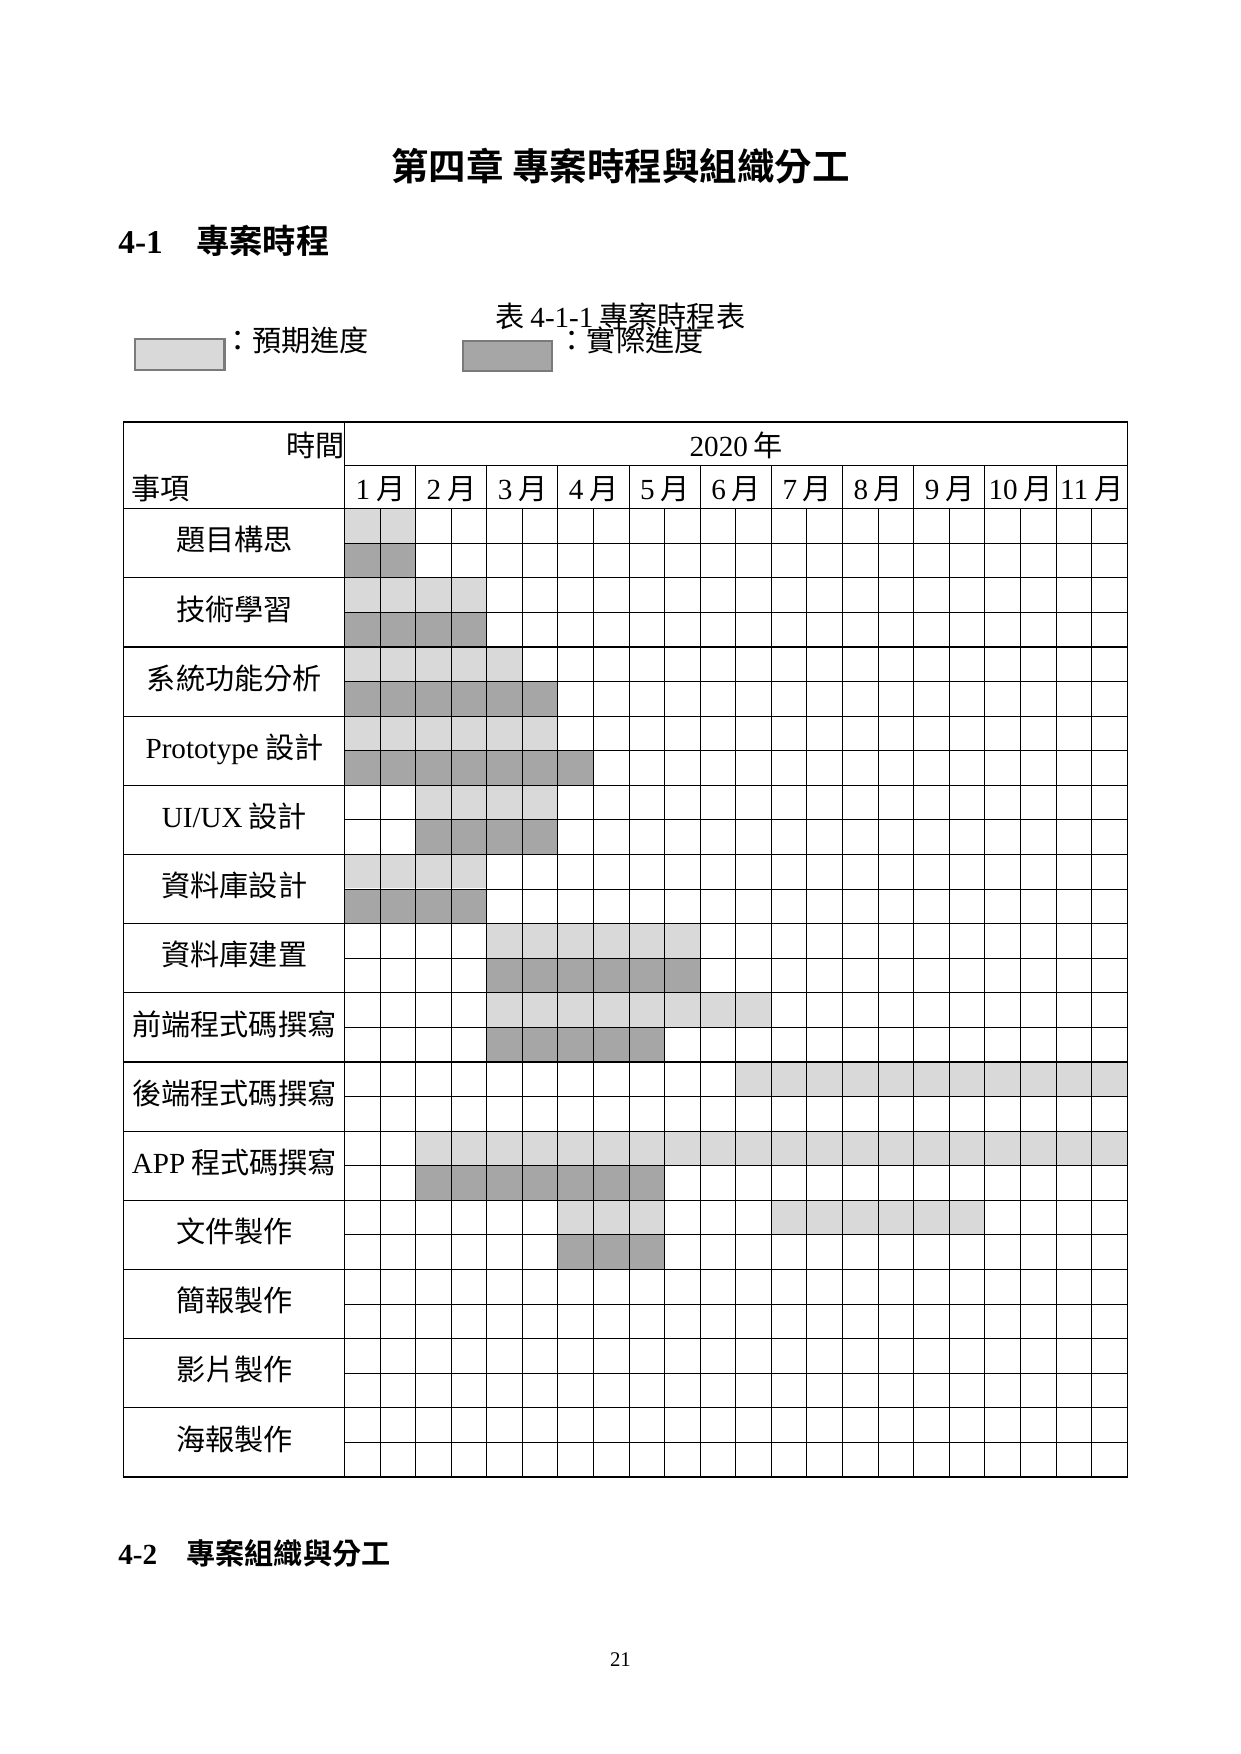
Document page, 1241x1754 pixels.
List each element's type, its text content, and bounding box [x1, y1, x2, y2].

table_cell [1057, 1063, 1091, 1096]
table_cell [1092, 1097, 1127, 1131]
text 第四章 專案時程與組織分工 [118, 127, 1122, 202]
table_cell [701, 578, 735, 612]
table_cell 系統功能分析 [124, 648, 344, 716]
table_cell [594, 820, 629, 854]
table_cell [701, 993, 735, 1027]
table_cell [665, 855, 700, 888]
table_cell 7月 [772, 466, 842, 508]
table_cell 前端程式碼撰寫 [124, 993, 344, 1061]
table_cell [594, 1443, 629, 1476]
table_cell [345, 993, 380, 1027]
table_cell [558, 1374, 593, 1407]
table_cell [879, 1235, 913, 1269]
table_cell [950, 1028, 984, 1061]
table_cell [345, 890, 380, 923]
table_cell [985, 820, 1020, 854]
table_cell [558, 993, 593, 1027]
table_cell [950, 1408, 984, 1442]
table_cell [914, 1270, 949, 1303]
table_cell APP程式碼撰寫 [124, 1132, 344, 1200]
table_cell [558, 1443, 593, 1476]
table_cell [1021, 1201, 1056, 1234]
table_cell [487, 648, 522, 681]
table_cell [879, 1443, 913, 1476]
table_cell [487, 1443, 522, 1476]
table_cell [1057, 1270, 1091, 1303]
table_cell [558, 578, 593, 612]
table_cell [843, 820, 878, 854]
table_cell [594, 1201, 629, 1234]
table_cell [950, 1063, 984, 1096]
table_cell [558, 1097, 593, 1131]
table_cell [985, 959, 1020, 992]
table_cell [736, 648, 771, 681]
table_cell [701, 1235, 735, 1269]
table_cell [1057, 924, 1091, 958]
table_cell [914, 1097, 949, 1131]
table_cell [807, 1374, 842, 1407]
table_cell [1021, 1028, 1056, 1061]
table_cell [345, 1028, 380, 1061]
table_cell [630, 682, 664, 716]
table_cell [523, 509, 557, 543]
table_cell [701, 1408, 735, 1442]
table_cell [558, 1201, 593, 1234]
table_cell [452, 1408, 486, 1442]
table_cell [879, 648, 913, 681]
table_cell [807, 924, 842, 958]
table_cell [665, 1443, 700, 1476]
table_cell [381, 1097, 415, 1131]
table_cell [630, 1201, 664, 1234]
table_cell [630, 1443, 664, 1476]
table_cell [807, 1028, 842, 1061]
table_cell [807, 1166, 842, 1200]
table_cell [843, 924, 878, 958]
table_cell [345, 1374, 380, 1407]
table_cell [772, 1374, 806, 1407]
table_cell [523, 855, 557, 888]
table_cell 6月 [701, 466, 771, 508]
table_cell [1092, 682, 1127, 716]
table_cell [701, 855, 735, 888]
table_cell [381, 1132, 415, 1165]
table_cell [772, 578, 806, 612]
table_cell [736, 959, 771, 992]
table_cell [523, 578, 557, 612]
table_cell [736, 1097, 771, 1131]
table_cell [879, 855, 913, 888]
table_cell [594, 717, 629, 750]
table_cell [1092, 717, 1127, 750]
table_cell [416, 786, 451, 819]
table_cell [736, 924, 771, 958]
table_cell [807, 1097, 842, 1131]
table_cell [950, 959, 984, 992]
table_cell [736, 544, 771, 577]
table_cell [1092, 890, 1127, 923]
table_cell [843, 1443, 878, 1476]
table_cell [487, 1028, 522, 1061]
table_cell [594, 1028, 629, 1061]
table_cell [736, 1166, 771, 1200]
table_cell [487, 1235, 522, 1269]
table_cell [772, 648, 806, 681]
table_cell [523, 613, 557, 646]
table_cell [914, 1166, 949, 1200]
table_cell [630, 1339, 664, 1373]
table_cell [985, 1201, 1020, 1234]
table_cell [1057, 717, 1091, 750]
table_cell [807, 855, 842, 888]
table_cell [558, 1028, 593, 1061]
table_cell [523, 544, 557, 577]
table_cell [843, 1408, 878, 1442]
table_cell [523, 993, 557, 1027]
table_cell [879, 1374, 913, 1407]
table_cell [914, 717, 949, 750]
table_cell 海報製作 [124, 1408, 344, 1476]
table_cell [381, 1028, 415, 1061]
table_cell [558, 1235, 593, 1269]
table_cell [985, 1132, 1020, 1165]
table_cell [416, 1028, 451, 1061]
table_cell [879, 578, 913, 612]
table_cell [736, 578, 771, 612]
table_cell [843, 1235, 878, 1269]
table_cell [701, 1132, 735, 1165]
table_cell [1057, 1374, 1091, 1407]
table_cell [1092, 751, 1127, 785]
table_cell [416, 717, 451, 750]
table_cell [772, 924, 806, 958]
table_cell [594, 1374, 629, 1407]
table_cell [345, 1166, 380, 1200]
table_cell [1092, 648, 1127, 681]
table_cell [950, 1235, 984, 1269]
table_cell [416, 1063, 451, 1096]
table_cell [843, 682, 878, 716]
table_cell [914, 1443, 949, 1476]
table_cell [950, 751, 984, 785]
table_cell [736, 1374, 771, 1407]
table_cell [879, 959, 913, 992]
table_cell [416, 1408, 451, 1442]
table_cell [736, 1063, 771, 1096]
table_cell [523, 717, 557, 750]
table_cell [736, 1408, 771, 1442]
table_cell [950, 924, 984, 958]
table_cell [807, 1408, 842, 1442]
table_cell [701, 717, 735, 750]
table_cell [701, 959, 735, 992]
table_cell [630, 613, 664, 646]
table_cell [665, 1270, 700, 1303]
table_cell [914, 751, 949, 785]
table_cell 10月 [985, 466, 1056, 508]
table_cell [843, 1097, 878, 1131]
table_cell [630, 509, 664, 543]
table_cell [736, 1270, 771, 1303]
table_cell [558, 1408, 593, 1442]
table_cell [1057, 1201, 1091, 1234]
table_cell [1021, 648, 1056, 681]
table_cell [630, 1132, 664, 1165]
table_cell [1092, 1166, 1127, 1200]
table_cell [345, 1063, 380, 1096]
table_cell [1021, 820, 1056, 854]
table_cell [701, 544, 735, 577]
table_cell [665, 717, 700, 750]
table_cell [914, 509, 949, 543]
table_cell [879, 1028, 913, 1061]
table_cell [736, 855, 771, 888]
table_cell [558, 613, 593, 646]
table_cell [772, 1028, 806, 1061]
table_cell [487, 1097, 522, 1131]
table_cell [879, 890, 913, 923]
table_cell [558, 509, 593, 543]
table_cell [381, 682, 415, 716]
table_cell [1057, 682, 1091, 716]
table_cell [452, 959, 486, 992]
table_cell [416, 890, 451, 923]
table_cell [558, 924, 593, 958]
table_cell [452, 682, 486, 716]
table_cell [345, 648, 380, 681]
table_cell [345, 786, 380, 819]
table_cell [452, 1235, 486, 1269]
table_cell [452, 1132, 486, 1165]
table_cell [772, 1270, 806, 1303]
table_cell [665, 1097, 700, 1131]
table_cell [985, 1235, 1020, 1269]
table_cell [630, 578, 664, 612]
table_cell [665, 578, 700, 612]
table_cell [1057, 1443, 1091, 1476]
table_cell [487, 578, 522, 612]
table_cell [1021, 1270, 1056, 1303]
table_cell [381, 890, 415, 923]
table_cell [807, 1235, 842, 1269]
table_cell [985, 1305, 1020, 1338]
table_cell [985, 993, 1020, 1027]
table_cell [345, 1270, 380, 1303]
table_cell [843, 751, 878, 785]
table_cell [594, 1235, 629, 1269]
table_cell [843, 613, 878, 646]
table_cell [843, 509, 878, 543]
table_cell [1021, 613, 1056, 646]
table_cell [950, 1166, 984, 1200]
table_cell [558, 717, 593, 750]
table_cell [1092, 1339, 1127, 1373]
table_cell [381, 613, 415, 646]
table_cell [630, 751, 664, 785]
table_cell [843, 578, 878, 612]
table_cell [701, 1201, 735, 1234]
table_cell [416, 1443, 451, 1476]
table_cell 11月 [1057, 466, 1127, 508]
table_cell [558, 1270, 593, 1303]
table_cell [807, 1132, 842, 1165]
table_cell [1021, 993, 1056, 1027]
table_cell [736, 993, 771, 1027]
table_cell [950, 786, 984, 819]
table_cell [665, 1028, 700, 1061]
table_cell [807, 613, 842, 646]
table_cell [1092, 544, 1127, 577]
table_cell [452, 855, 486, 888]
table_cell [630, 544, 664, 577]
table_cell [1057, 1028, 1091, 1061]
table_cell [879, 1305, 913, 1338]
table_cell [487, 1132, 522, 1165]
table_cell [950, 1443, 984, 1476]
table_cell [558, 544, 593, 577]
table_cell [1021, 959, 1056, 992]
table_cell [487, 890, 522, 923]
table_cell [416, 1305, 451, 1338]
table_cell [523, 1166, 557, 1200]
table_cell [736, 820, 771, 854]
table_cell [523, 1374, 557, 1407]
table_cell 9月 [914, 466, 984, 508]
table_cell [416, 855, 451, 888]
table_cell [772, 820, 806, 854]
table_cell [381, 1339, 415, 1373]
table_cell [452, 786, 486, 819]
table_cell [1021, 1305, 1056, 1338]
table_cell [843, 544, 878, 577]
table_cell [487, 924, 522, 958]
table_cell [630, 1235, 664, 1269]
table_cell [772, 717, 806, 750]
table_cell [487, 1270, 522, 1303]
table_cell [1092, 1443, 1127, 1476]
table_cell [523, 820, 557, 854]
table_cell [879, 544, 913, 577]
table_cell [523, 682, 557, 716]
table_cell [594, 1097, 629, 1131]
table_cell [345, 855, 380, 888]
table_cell 影片製作 [124, 1339, 344, 1407]
table_cell [594, 1270, 629, 1303]
table_cell [1092, 1374, 1127, 1407]
table_cell [1021, 1408, 1056, 1442]
table_cell [772, 509, 806, 543]
table_cell [594, 1166, 629, 1200]
table_cell [452, 1063, 486, 1096]
table_cell [1092, 578, 1127, 612]
table_cell [523, 1235, 557, 1269]
table_cell [950, 1097, 984, 1131]
table_cell [807, 959, 842, 992]
table_cell [807, 786, 842, 819]
table_cell [985, 1063, 1020, 1096]
table_cell [487, 855, 522, 888]
table_cell [1021, 751, 1056, 785]
table_cell [523, 1443, 557, 1476]
table_cell [452, 1166, 486, 1200]
table_cell [630, 924, 664, 958]
table_cell [914, 1374, 949, 1407]
table_cell [487, 1201, 522, 1234]
table_cell [523, 959, 557, 992]
table_cell [523, 1063, 557, 1096]
table_cell [1057, 578, 1091, 612]
table_cell [772, 1097, 806, 1131]
table_cell [807, 1339, 842, 1373]
table_cell [630, 1305, 664, 1338]
table_cell [630, 1270, 664, 1303]
table_cell [736, 1339, 771, 1373]
table_cell [1057, 613, 1091, 646]
table_cell [558, 1063, 593, 1096]
table_cell [381, 1305, 415, 1338]
table_cell [950, 993, 984, 1027]
table_cell [345, 578, 380, 612]
table_cell [914, 993, 949, 1027]
table_cell [1057, 786, 1091, 819]
table_cell [1057, 820, 1091, 854]
table_cell [416, 578, 451, 612]
table_cell 4月 [558, 466, 629, 508]
table_cell 技術學習 [124, 578, 344, 646]
table_cell [452, 751, 486, 785]
table_cell [843, 993, 878, 1027]
table_cell [523, 751, 557, 785]
table_cell [879, 509, 913, 543]
table_cell [1021, 1166, 1056, 1200]
table_cell [665, 509, 700, 543]
table_cell 8月 [843, 466, 913, 508]
table_cell [807, 1270, 842, 1303]
table_cell [594, 1339, 629, 1373]
table_cell [772, 682, 806, 716]
table_cell [701, 509, 735, 543]
table_cell [665, 924, 700, 958]
table_cell [701, 613, 735, 646]
table_cell [914, 1339, 949, 1373]
table_cell [1092, 1408, 1127, 1442]
table_cell [452, 1305, 486, 1338]
table_cell [914, 924, 949, 958]
table_cell [630, 820, 664, 854]
table_cell [416, 648, 451, 681]
table_cell [772, 751, 806, 785]
table_cell [594, 890, 629, 923]
table_cell [630, 1408, 664, 1442]
table_cell [985, 682, 1020, 716]
table_cell [736, 890, 771, 923]
table_cell [843, 1063, 878, 1096]
table_cell [416, 820, 451, 854]
table_cell [452, 890, 486, 923]
table_cell [452, 648, 486, 681]
table_cell [701, 820, 735, 854]
table_cell [345, 1097, 380, 1131]
table_cell [452, 578, 486, 612]
table_cell [487, 613, 522, 646]
table_cell [736, 1305, 771, 1338]
table_cell [985, 1166, 1020, 1200]
table_cell [1092, 924, 1127, 958]
table_cell [950, 648, 984, 681]
table_cell [630, 1374, 664, 1407]
table_cell [416, 613, 451, 646]
table_cell [345, 751, 380, 785]
table_cell [630, 717, 664, 750]
table_cell [1057, 855, 1091, 888]
table_cell [950, 1132, 984, 1165]
table_cell 5月 [630, 466, 700, 508]
table_cell [1057, 751, 1091, 785]
table_cell [985, 1339, 1020, 1373]
table_cell [879, 820, 913, 854]
table_cell [772, 993, 806, 1027]
table_cell [630, 786, 664, 819]
table_cell [985, 1270, 1020, 1303]
table_cell [950, 890, 984, 923]
table_cell [594, 578, 629, 612]
table_cell [807, 751, 842, 785]
table_cell [879, 1063, 913, 1096]
table_cell [1092, 613, 1127, 646]
table_cell [843, 648, 878, 681]
table_cell [914, 1235, 949, 1269]
table_cell [487, 1374, 522, 1407]
table_cell [701, 786, 735, 819]
table_cell [452, 544, 486, 577]
table_cell [1092, 1132, 1127, 1165]
table_cell [985, 1443, 1020, 1476]
table_cell [630, 1063, 664, 1096]
table_cell [345, 717, 380, 750]
table_cell [487, 682, 522, 716]
table_cell [879, 613, 913, 646]
table_cell [523, 890, 557, 923]
table_cell [772, 1443, 806, 1476]
table_cell [914, 1408, 949, 1442]
table_cell [736, 1235, 771, 1269]
table_cell [807, 1201, 842, 1234]
table_cell [1057, 509, 1091, 543]
table_cell [772, 786, 806, 819]
table_cell [345, 1443, 380, 1476]
table_cell [381, 648, 415, 681]
table_cell [665, 1305, 700, 1338]
table_cell [1021, 855, 1056, 888]
table_cell [452, 509, 486, 543]
table_cell [985, 544, 1020, 577]
table_cell [1021, 1097, 1056, 1131]
table_cell [594, 682, 629, 716]
table_cell [772, 1408, 806, 1442]
table_cell [381, 1270, 415, 1303]
table_cell [1021, 1063, 1056, 1096]
table_cell [452, 820, 486, 854]
text 表4-1-1專案時程表 [118, 277, 1122, 352]
table_cell [807, 682, 842, 716]
table_cell [665, 820, 700, 854]
table_cell [843, 855, 878, 888]
table_cell [381, 1374, 415, 1407]
table_cell [879, 751, 913, 785]
table_cell [807, 509, 842, 543]
table_cell [523, 786, 557, 819]
table_cell [665, 544, 700, 577]
table_cell [879, 1166, 913, 1200]
table_cell [843, 1166, 878, 1200]
table_cell [523, 1339, 557, 1373]
table_cell [665, 959, 700, 992]
table_cell [594, 1305, 629, 1338]
table_cell [665, 1374, 700, 1407]
table_cell [594, 751, 629, 785]
table_cell [630, 648, 664, 681]
table_cell [452, 1270, 486, 1303]
table_cell [487, 1339, 522, 1373]
table_cell [985, 890, 1020, 923]
table_cell [772, 1201, 806, 1234]
table_cell [558, 820, 593, 854]
table_cell [630, 993, 664, 1027]
table_cell [843, 1028, 878, 1061]
table_cell 2月 [416, 466, 486, 508]
table_cell [914, 1201, 949, 1234]
table_cell [879, 682, 913, 716]
table_cell [701, 890, 735, 923]
table_cell [665, 751, 700, 785]
table_cell [914, 613, 949, 646]
table_cell [381, 1166, 415, 1200]
table_cell [665, 786, 700, 819]
table_cell [1021, 1443, 1056, 1476]
table_cell [345, 682, 380, 716]
table_cell [345, 509, 380, 543]
table_cell [807, 717, 842, 750]
table_cell [914, 855, 949, 888]
table_cell [665, 1063, 700, 1096]
table_cell [807, 820, 842, 854]
table_cell [630, 855, 664, 888]
table_cell [736, 1132, 771, 1165]
table_cell [807, 1063, 842, 1096]
table_cell [381, 509, 415, 543]
table_cell [950, 1270, 984, 1303]
table_cell [1092, 959, 1127, 992]
table_cell [416, 959, 451, 992]
table_cell [772, 613, 806, 646]
table_cell [985, 1028, 1020, 1061]
table_cell [736, 786, 771, 819]
table_cell [594, 855, 629, 888]
table_cell [950, 820, 984, 854]
table_cell [1092, 1201, 1127, 1234]
table_cell [416, 1374, 451, 1407]
table_cell [381, 751, 415, 785]
table_cell [381, 1408, 415, 1442]
table_cell [452, 924, 486, 958]
table_cell [701, 1270, 735, 1303]
table_cell [558, 1339, 593, 1373]
table_cell [736, 751, 771, 785]
table_cell [1057, 1132, 1091, 1165]
table_cell [736, 1201, 771, 1234]
table_cell [1057, 1166, 1091, 1200]
table_cell [1021, 1235, 1056, 1269]
table_cell [665, 1166, 700, 1200]
table_cell [843, 1132, 878, 1165]
text 4-1 專案時程 [118, 202, 1122, 277]
table_cell [594, 1063, 629, 1096]
table_cell 後端程式碼撰寫 [124, 1063, 344, 1131]
table_cell [879, 1408, 913, 1442]
table_cell 1月 [345, 466, 415, 508]
table_cell [1057, 993, 1091, 1027]
table_cell [345, 1235, 380, 1269]
table_cell [914, 578, 949, 612]
table_cell [523, 1270, 557, 1303]
table_cell [985, 613, 1020, 646]
table_cell [416, 751, 451, 785]
table_cell [1021, 924, 1056, 958]
table_cell [879, 1270, 913, 1303]
table_cell [1021, 786, 1056, 819]
table_cell [879, 1097, 913, 1131]
table_cell [452, 993, 486, 1027]
table_cell [665, 648, 700, 681]
table_cell [843, 890, 878, 923]
table_cell [807, 648, 842, 681]
table_cell [487, 751, 522, 785]
table_cell [701, 751, 735, 785]
table_cell [630, 1097, 664, 1131]
table_cell [594, 924, 629, 958]
text 4-2 專案組織與分工 [118, 389, 1122, 1589]
table_cell [416, 509, 451, 543]
table_cell [985, 578, 1020, 612]
table_cell [665, 1408, 700, 1442]
table_cell [487, 1063, 522, 1096]
table_cell [1021, 509, 1056, 543]
table_cell UI/UX設計 [124, 786, 344, 854]
table_cell 3月 [487, 466, 557, 508]
table_cell [1021, 1339, 1056, 1373]
table_cell [345, 1339, 380, 1373]
table_cell [701, 1063, 735, 1096]
table_cell [1021, 682, 1056, 716]
table_cell [1057, 959, 1091, 992]
table_cell [523, 1201, 557, 1234]
table_cell [701, 1339, 735, 1373]
table_cell [950, 544, 984, 577]
table_cell [701, 924, 735, 958]
table_cell [843, 786, 878, 819]
table_cell [452, 1374, 486, 1407]
table_cell [950, 1374, 984, 1407]
table_cell [807, 993, 842, 1027]
table_cell [1092, 1063, 1127, 1096]
table_cell 簡報製作 [124, 1270, 344, 1338]
table_cell [558, 751, 593, 785]
table_cell [416, 993, 451, 1027]
table_cell [523, 648, 557, 681]
table_cell [914, 544, 949, 577]
table_header 時間 事項 [124, 423, 344, 508]
table_cell [487, 509, 522, 543]
table_cell [558, 1132, 593, 1165]
table_cell [701, 648, 735, 681]
table_cell [950, 1305, 984, 1338]
table_cell [381, 924, 415, 958]
table_cell [345, 924, 380, 958]
table_cell [772, 1063, 806, 1096]
table_cell [1057, 1408, 1091, 1442]
table_cell [736, 682, 771, 716]
table_cell [381, 544, 415, 577]
table_cell [843, 1270, 878, 1303]
table_cell [843, 1305, 878, 1338]
table_cell [345, 1132, 380, 1165]
table_cell [807, 578, 842, 612]
table_cell [523, 1408, 557, 1442]
table_cell [701, 1097, 735, 1131]
table_cell [381, 993, 415, 1027]
table_cell [630, 1028, 664, 1061]
table_cell [665, 613, 700, 646]
table_cell [558, 959, 593, 992]
table_cell [985, 509, 1020, 543]
table_header 2020年 [345, 423, 1127, 465]
table_cell [558, 648, 593, 681]
table_cell [879, 1132, 913, 1165]
table_cell [914, 648, 949, 681]
table_cell [416, 1339, 451, 1373]
table_cell [985, 786, 1020, 819]
table_cell [1021, 1132, 1056, 1165]
table_cell [381, 578, 415, 612]
table_cell [594, 786, 629, 819]
table_cell [950, 578, 984, 612]
table_cell [487, 1408, 522, 1442]
table_cell [381, 1443, 415, 1476]
table_cell [985, 717, 1020, 750]
table_cell [985, 751, 1020, 785]
table_cell [665, 993, 700, 1027]
table_cell [381, 1235, 415, 1269]
table_cell [736, 1028, 771, 1061]
table_cell [452, 1201, 486, 1234]
table_cell [487, 1305, 522, 1338]
table_cell [701, 1028, 735, 1061]
table_cell [558, 1305, 593, 1338]
table_cell [558, 1166, 593, 1200]
table_cell [985, 1374, 1020, 1407]
table_cell [594, 544, 629, 577]
table_cell [345, 1408, 380, 1442]
table_cell [701, 1374, 735, 1407]
table_cell [558, 786, 593, 819]
table_cell [416, 1166, 451, 1200]
table_cell [1092, 820, 1127, 854]
table_cell [1057, 1339, 1091, 1373]
table_cell [879, 717, 913, 750]
table_cell [523, 924, 557, 958]
table_cell [1092, 993, 1127, 1027]
table_cell [345, 820, 380, 854]
table_cell [345, 544, 380, 577]
table_cell [1057, 648, 1091, 681]
table_cell [950, 682, 984, 716]
table_cell [594, 648, 629, 681]
table_cell [523, 1097, 557, 1131]
table_cell [879, 1201, 913, 1234]
table_cell [772, 1305, 806, 1338]
table_cell [416, 1235, 451, 1269]
table_cell [772, 959, 806, 992]
table_cell [630, 890, 664, 923]
table_cell [914, 786, 949, 819]
table_cell [665, 890, 700, 923]
table_cell [1092, 1235, 1127, 1269]
table_cell [914, 890, 949, 923]
table_cell [594, 959, 629, 992]
table_cell [665, 682, 700, 716]
table_cell 題目構思 [124, 509, 344, 577]
table_cell [1021, 544, 1056, 577]
table_cell [1092, 1270, 1127, 1303]
table_cell [701, 1166, 735, 1200]
table_cell [416, 1097, 451, 1131]
table_cell [985, 1097, 1020, 1131]
table_cell [985, 855, 1020, 888]
table_cell [772, 890, 806, 923]
table_cell [452, 1097, 486, 1131]
table_cell [736, 613, 771, 646]
table_cell [807, 1305, 842, 1338]
table_cell Prototype設計 [124, 717, 344, 785]
table_cell [772, 855, 806, 888]
table_cell [345, 1305, 380, 1338]
table_cell [487, 959, 522, 992]
table_cell [807, 1443, 842, 1476]
table_cell [1021, 717, 1056, 750]
table_cell [1057, 1097, 1091, 1131]
table_cell [416, 1201, 451, 1234]
table_cell 資料庫設計 [124, 855, 344, 923]
table_cell [985, 924, 1020, 958]
table_cell [665, 1235, 700, 1269]
table_cell [950, 855, 984, 888]
table_cell [416, 1132, 451, 1165]
table_cell [772, 1235, 806, 1269]
table_cell [1057, 1305, 1091, 1338]
table_cell [807, 890, 842, 923]
table_cell [807, 544, 842, 577]
table_cell [701, 682, 735, 716]
table_cell [914, 1305, 949, 1338]
table_cell [416, 682, 451, 716]
table_cell [1057, 890, 1091, 923]
table_cell [381, 717, 415, 750]
table_cell [452, 1443, 486, 1476]
table_cell [523, 1028, 557, 1061]
table_cell [843, 959, 878, 992]
table_cell [772, 1132, 806, 1165]
table_cell [416, 1270, 451, 1303]
table_cell [843, 1339, 878, 1373]
table_cell [416, 544, 451, 577]
table_cell [879, 1339, 913, 1373]
table_cell [843, 1374, 878, 1407]
table_cell [843, 717, 878, 750]
table_cell [914, 820, 949, 854]
table_cell [416, 924, 451, 958]
table_cell [487, 1166, 522, 1200]
table_cell [914, 682, 949, 716]
table_cell [345, 613, 380, 646]
table_cell [736, 509, 771, 543]
table_cell [630, 1166, 664, 1200]
table_cell [1092, 509, 1127, 543]
table_cell [950, 613, 984, 646]
table_cell [701, 1443, 735, 1476]
table_cell [985, 648, 1020, 681]
table_cell [950, 1201, 984, 1234]
table_cell [950, 717, 984, 750]
table_cell [381, 959, 415, 992]
table_cell [558, 682, 593, 716]
table_cell [1092, 786, 1127, 819]
table_cell [523, 1305, 557, 1338]
table_cell [772, 544, 806, 577]
table_cell [594, 613, 629, 646]
table_cell [558, 855, 593, 888]
table_cell 文件製作 [124, 1201, 344, 1269]
table_cell [772, 1339, 806, 1373]
table_cell [381, 1201, 415, 1234]
table_cell [914, 1028, 949, 1061]
table_cell [452, 613, 486, 646]
table_cell [345, 959, 380, 992]
table_cell [487, 820, 522, 854]
table_cell 資料庫建置 [124, 924, 344, 992]
table_cell [1057, 544, 1091, 577]
table_cell [1021, 578, 1056, 612]
table_cell [843, 1201, 878, 1234]
table_cell [1057, 1235, 1091, 1269]
table_cell [381, 820, 415, 854]
table_cell [523, 1132, 557, 1165]
table_cell [950, 509, 984, 543]
table_cell [879, 924, 913, 958]
table_cell [914, 1132, 949, 1165]
table_cell [558, 890, 593, 923]
table_cell [879, 993, 913, 1027]
table_cell [487, 544, 522, 577]
table_cell [665, 1201, 700, 1234]
table_cell [701, 1305, 735, 1338]
table_cell [1021, 1374, 1056, 1407]
table_cell [914, 959, 949, 992]
table_cell [381, 1063, 415, 1096]
table_cell [594, 509, 629, 543]
table_cell [736, 717, 771, 750]
table_cell [487, 717, 522, 750]
table_cell [772, 1166, 806, 1200]
table_cell [487, 786, 522, 819]
table_cell [381, 855, 415, 888]
table_cell [345, 1201, 380, 1234]
table_cell [594, 1408, 629, 1442]
table_cell [736, 1443, 771, 1476]
table_cell [1092, 1305, 1127, 1338]
table_cell [452, 1028, 486, 1061]
table_cell [381, 786, 415, 819]
table_cell [914, 1063, 949, 1096]
table_cell [950, 1339, 984, 1373]
table_cell [879, 786, 913, 819]
table_cell [594, 1132, 629, 1165]
table_cell [452, 717, 486, 750]
table_cell [1092, 1028, 1127, 1061]
table_cell [487, 993, 522, 1027]
table_cell [665, 1339, 700, 1373]
table_cell [1021, 890, 1056, 923]
table_cell [985, 1408, 1020, 1442]
table_cell [1092, 855, 1127, 888]
table_cell [665, 1132, 700, 1165]
table_cell [630, 959, 664, 992]
table_cell [452, 1339, 486, 1373]
table_cell [594, 993, 629, 1027]
